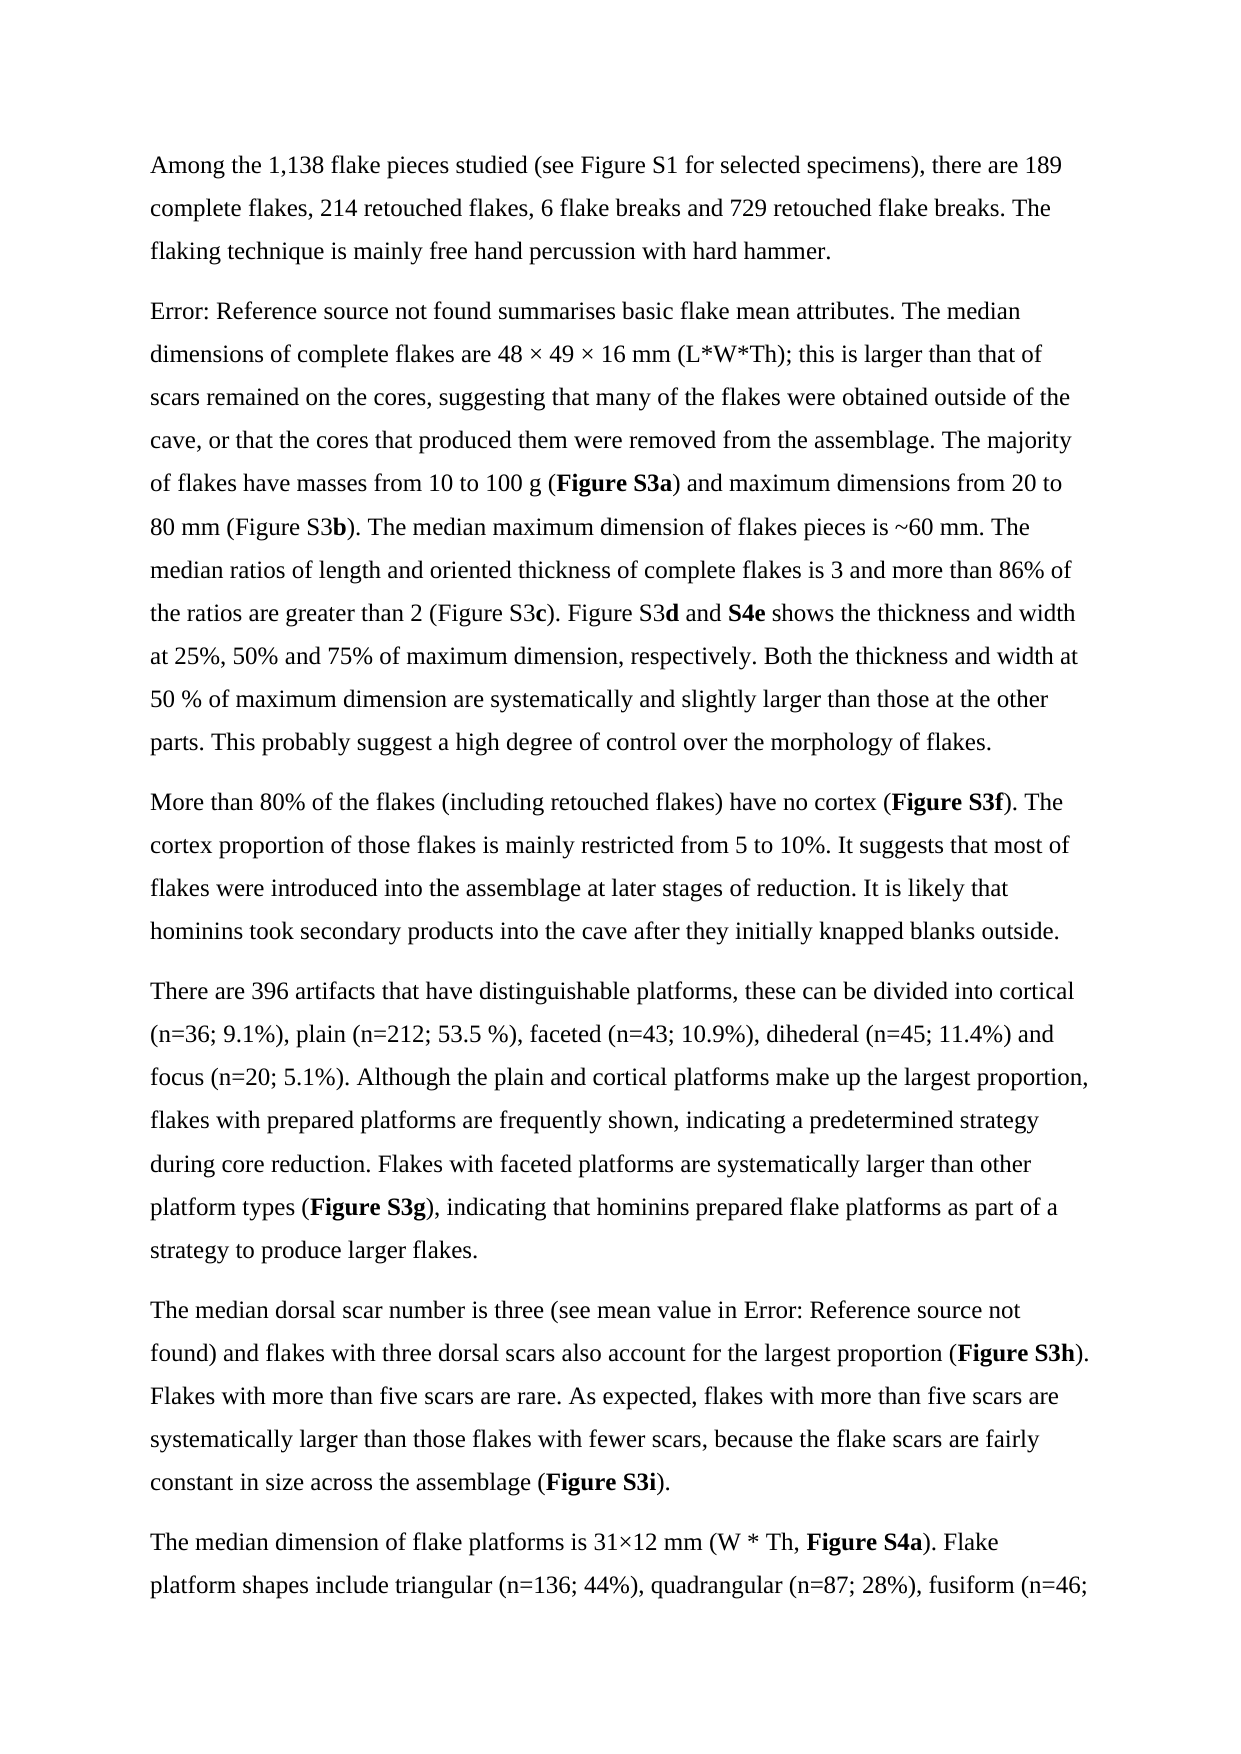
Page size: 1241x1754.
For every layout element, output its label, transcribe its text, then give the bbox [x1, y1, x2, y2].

text The median dorsal scar number is three (see mean value in Table S3) and flakes with three dorsal scars also account for the largest proportion (Figure S3h). Flakes with more than five scars are rare. As expected, flakes with more than five scars are systematically larger than those flakes with fewer scars, because the flake scars are fairly constant in size across the assemblage (Figure S3i). [150, 1295, 1090, 1496]
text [150, 1527, 1090, 1599]
text More than 80% of the flakes (including retouched flakes) have no cortex (Figure S3f). The cortex proportion of those flakes is mainly restricted from 5 to 10%. It suggests that most of flakes were introduced into the assemblage at later stages of reduction. It is likely that hominins took secondary products into the cave after they initially knapped blanks outside. [150, 787, 1090, 945]
text Among the 1,138 flake pieces studied (see Figure S1 for selected specimens), there are 189 complete flakes, 214 retouched flakes, 6 flake breaks and 729 retouched flake breaks. The flaking technique is mainly free hand percussion with hard hammer. [150, 150, 1090, 265]
text There are 396 artifacts that have distinguishable platforms, these can be divided into cortical (n=36; 9.1%), plain (n=212; 53.5 %), faceted (n=43; 10.9%), dihederal (n=45; 11.4%) and focus (n=20; 5.1%). Although the plain and cortical platforms make up the largest proportion, flakes with prepared platforms are frequently shown, indicating a predetermined strategy during core reduction. Flakes with faceted platforms are systematically larger than other platform types (Figure S3g), indicating that hominins prepared flake platforms as part of a strategy to produce larger flakes. [150, 976, 1090, 1264]
text Table S3 summarises basic flake mean attributes. The median dimensions of complete flakes are 48 × 49 × 16 mm (L*W*Th); this is larger than that of scars remained on the cores, suggesting that many of the flakes were obtained outside of the cave, or that the cores that produced them were removed from the assemblage. The majority of flakes have masses from 10 to 100 g (Figure S3a) and maximum dimensions from 20 to 80 mm (Figure S3b). The median maximum dimension of flakes pieces is ~60 mm. The median ratios of length and oriented thickness of complete flakes is 3 and more than 86% of the ratios are greater than 2 (Figure S3c). Figure S3d and S4e shows the thickness and width at 25%, 50% and 75% of maximum dimension, respectively. Both the thickness and width at 50 % of maximum dimension are systematically and slightly larger than those at the other parts. This probably suggest a high degree of control over the morphology of flakes. [150, 296, 1090, 756]
